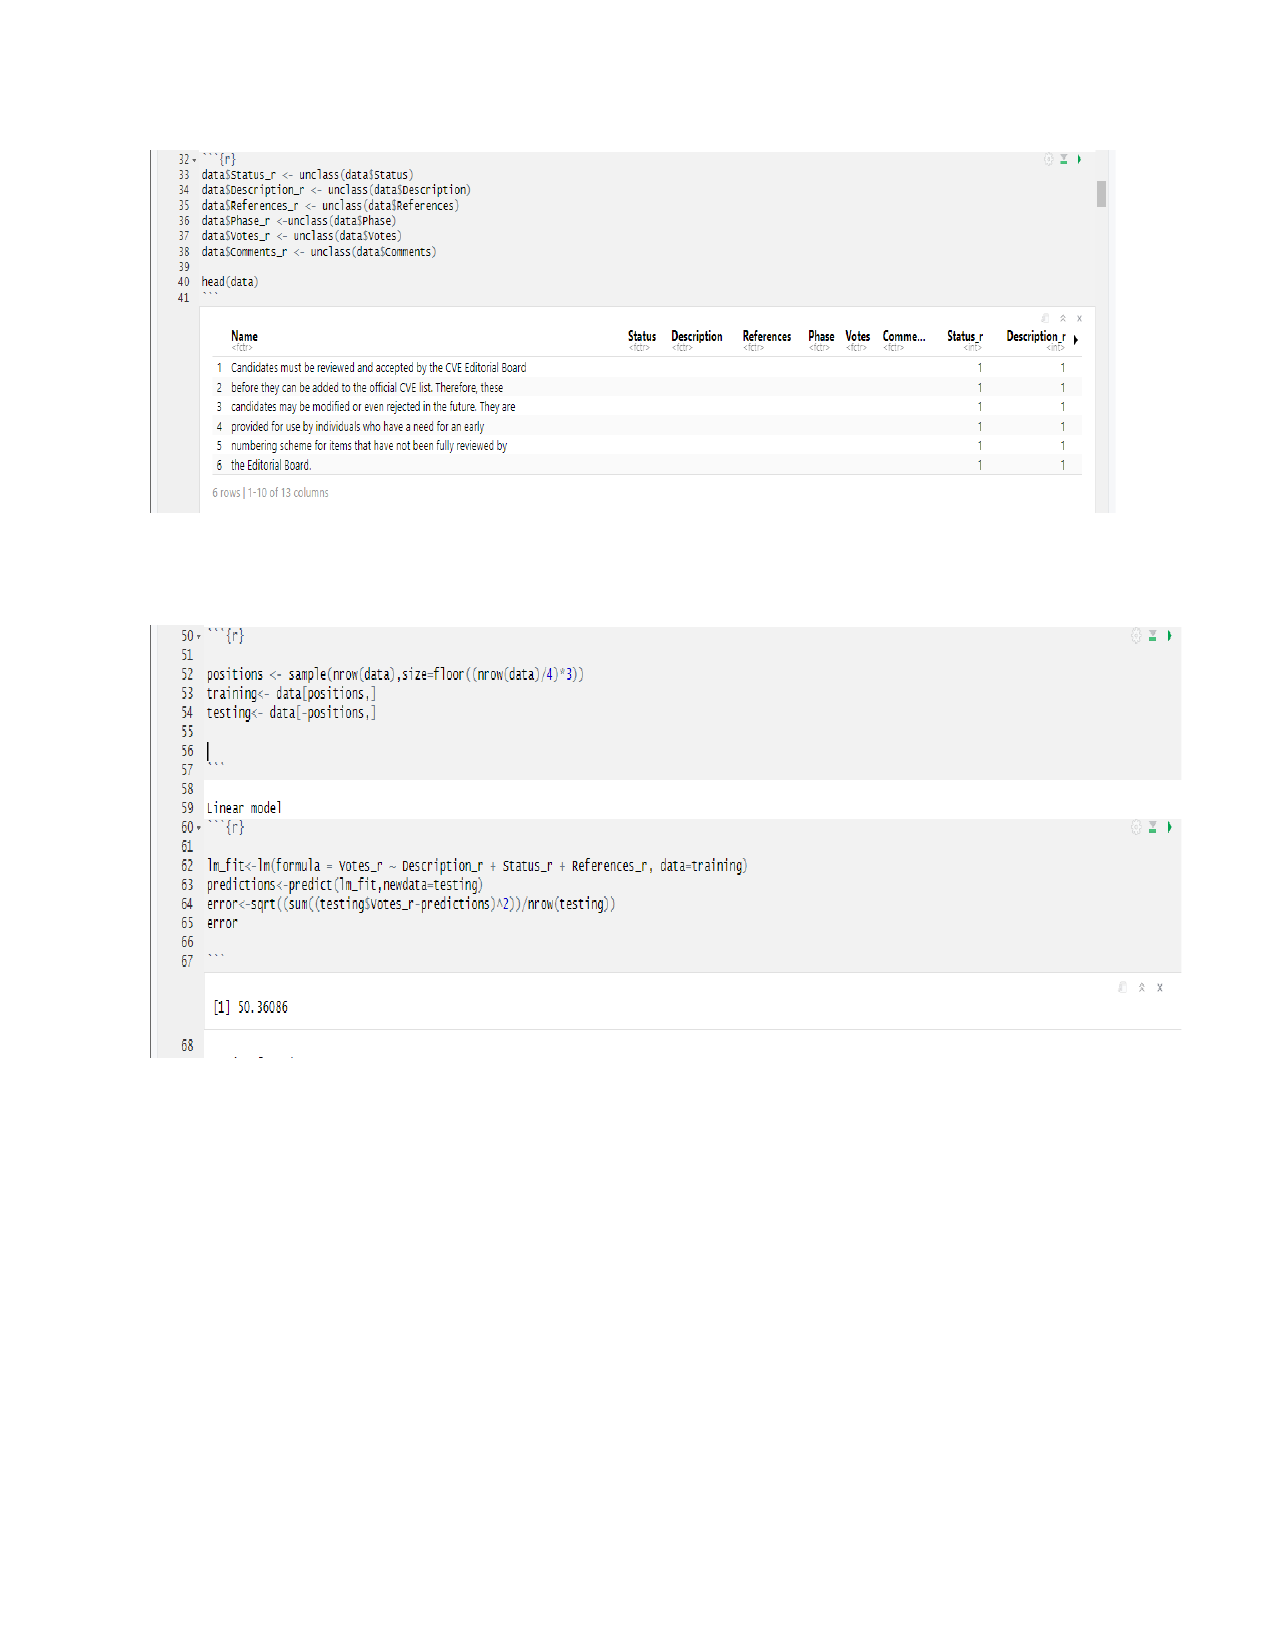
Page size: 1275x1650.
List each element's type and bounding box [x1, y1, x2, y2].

picture [150, 150, 1116, 513]
picture [150, 625, 1182, 1058]
